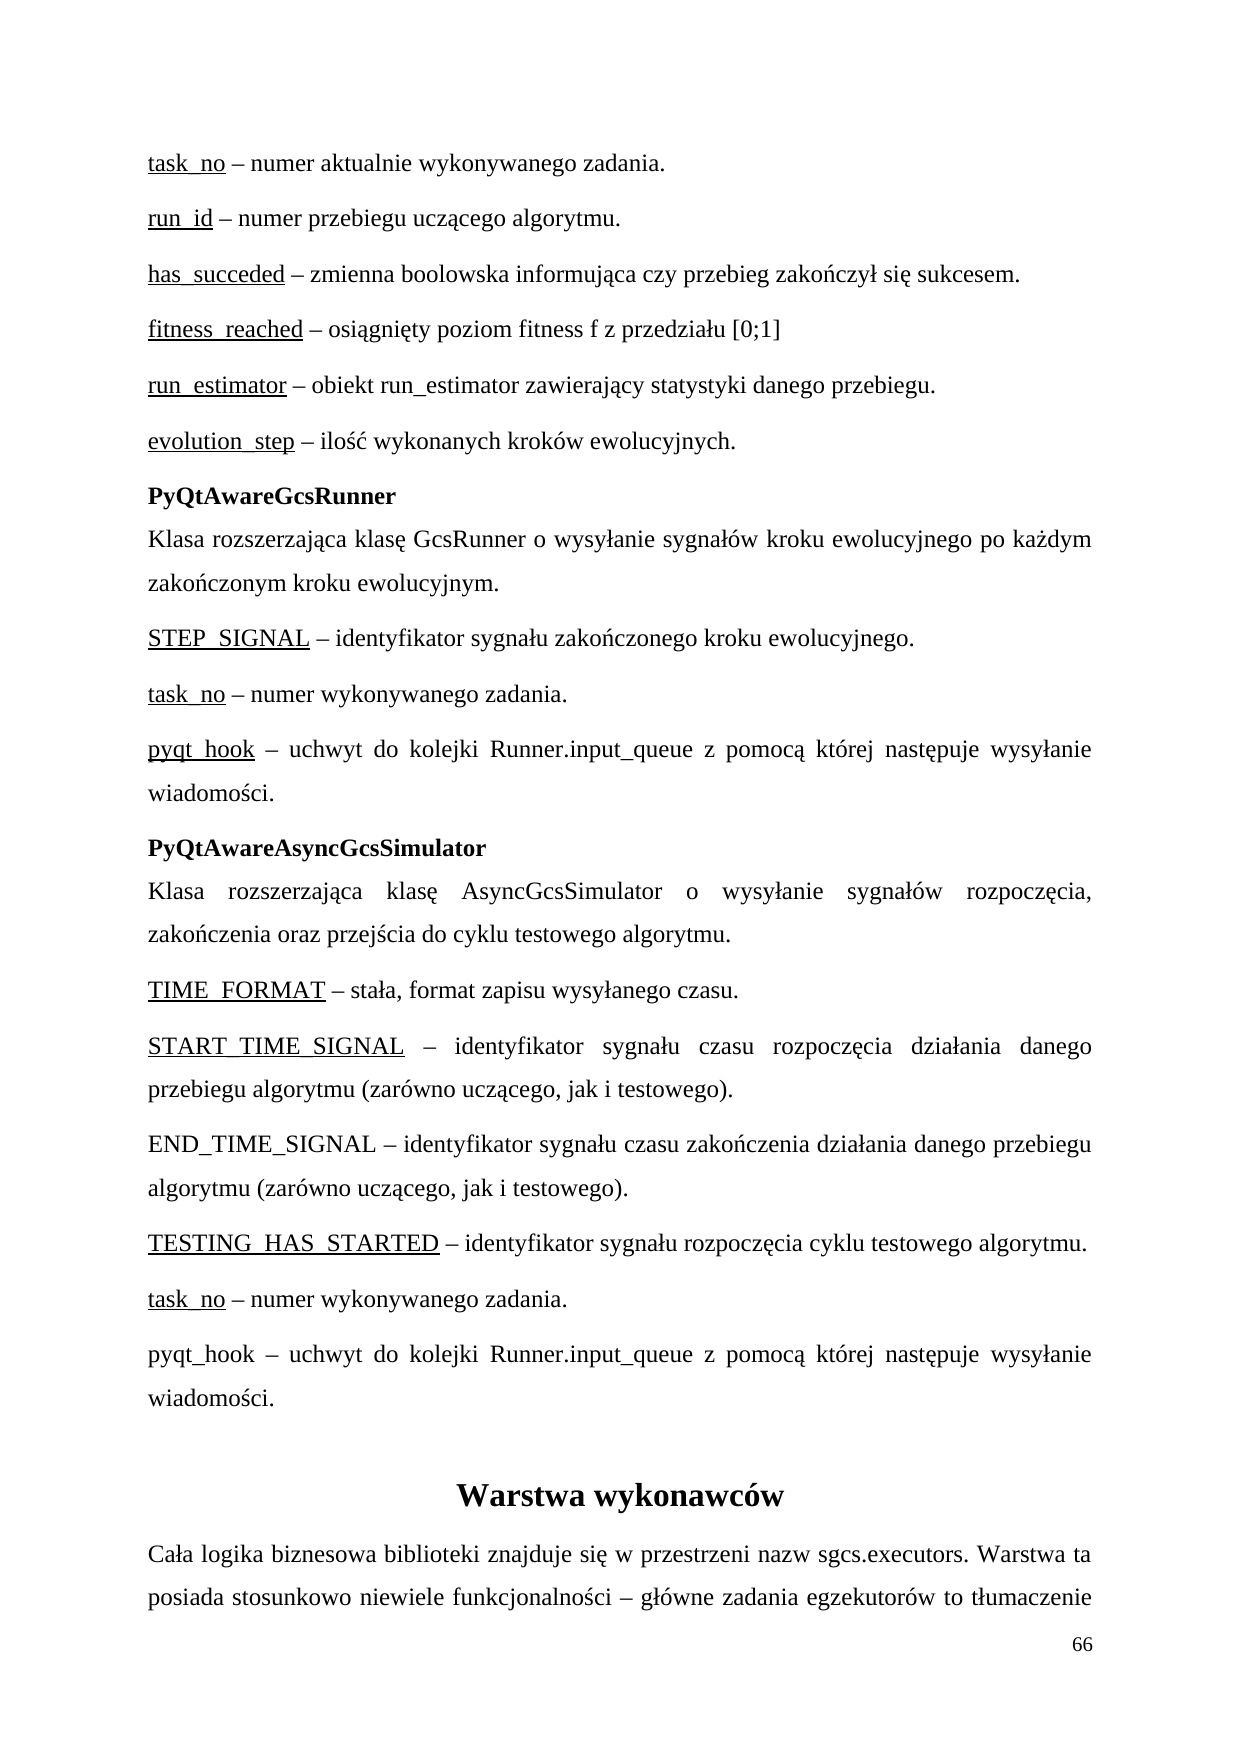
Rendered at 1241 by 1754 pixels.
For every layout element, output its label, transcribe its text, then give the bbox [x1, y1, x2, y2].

text Klasa rozszerzająca klasę GcsRunner o wysyłanie sygnałów kroku ewolucyjnego po każdym zakończonym kroku ewolucyjnym. [148, 524, 1093, 596]
text PyQtAwareAsyncGcsSimulator [148, 833, 1093, 862]
text TIME_FORMAT – stała, format zapisu wysyłanego czasu. [148, 975, 1093, 1004]
text TESTING_HAS_STARTED – identyfikator sygnału rozpoczęcia cyklu testowego algorytmu. [148, 1228, 1093, 1257]
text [148, 1539, 1093, 1611]
text run_id – numer przebiegu uczącego algorytmu. [148, 203, 1093, 232]
text pyqt_hook – uchwyt do kolejki Runner.input_queue z pomocą której następuje wysyłanie wiadomości. [148, 734, 1093, 806]
text PyQtAwareGcsRunner [148, 481, 1093, 510]
text run_estimator – obiekt run_estimator zawierający statystyki danego przebiegu. [148, 370, 1093, 399]
text has_succeded – zmienna boolowska informująca czy przebieg zakończył się sukcesem. [148, 259, 1093, 288]
text task_no – numer wykonywanego zadania. [148, 1284, 1093, 1313]
text evolution_step – ilość wykonanych kroków ewolucyjnych. [148, 426, 1093, 454]
text START_TIME_SIGNAL – identyfikator sygnału czasu rozpoczęcia działania danego przebiegu algorytmu (zarówno uczącego, jak i testowego). [148, 1031, 1093, 1103]
text pyqt_hook – uchwyt do kolejki Runner.input_queue z pomocą której następuje wysyłanie wiadomości. [148, 1339, 1093, 1411]
text END_TIME_SIGNAL – identyfikator sygnału czasu zakończenia działania danego przebiegu algorytmu (zarówno uczącego, jak i testowego). [148, 1129, 1093, 1201]
text STEP_SIGNAL – identyfikator sygnału zakończonego kroku ewolucyjnego. [148, 623, 1093, 652]
text Klasa rozszerzająca klasę AsyncGcsSimulator o wysyłanie sygnałów rozpoczęcia, zakończenia oraz przejścia do cyklu testowego algorytmu. [148, 876, 1093, 948]
text Warstwa wykonawców [148, 1476, 1093, 1514]
text task_no – numer wykonywanego zadania. [148, 679, 1093, 708]
text task_no – numer aktualnie wykonywanego zadania. [148, 148, 1093, 176]
text fitness_reached – osiągnięty poziom fitness f z przedziału [0;1] [148, 314, 1093, 343]
